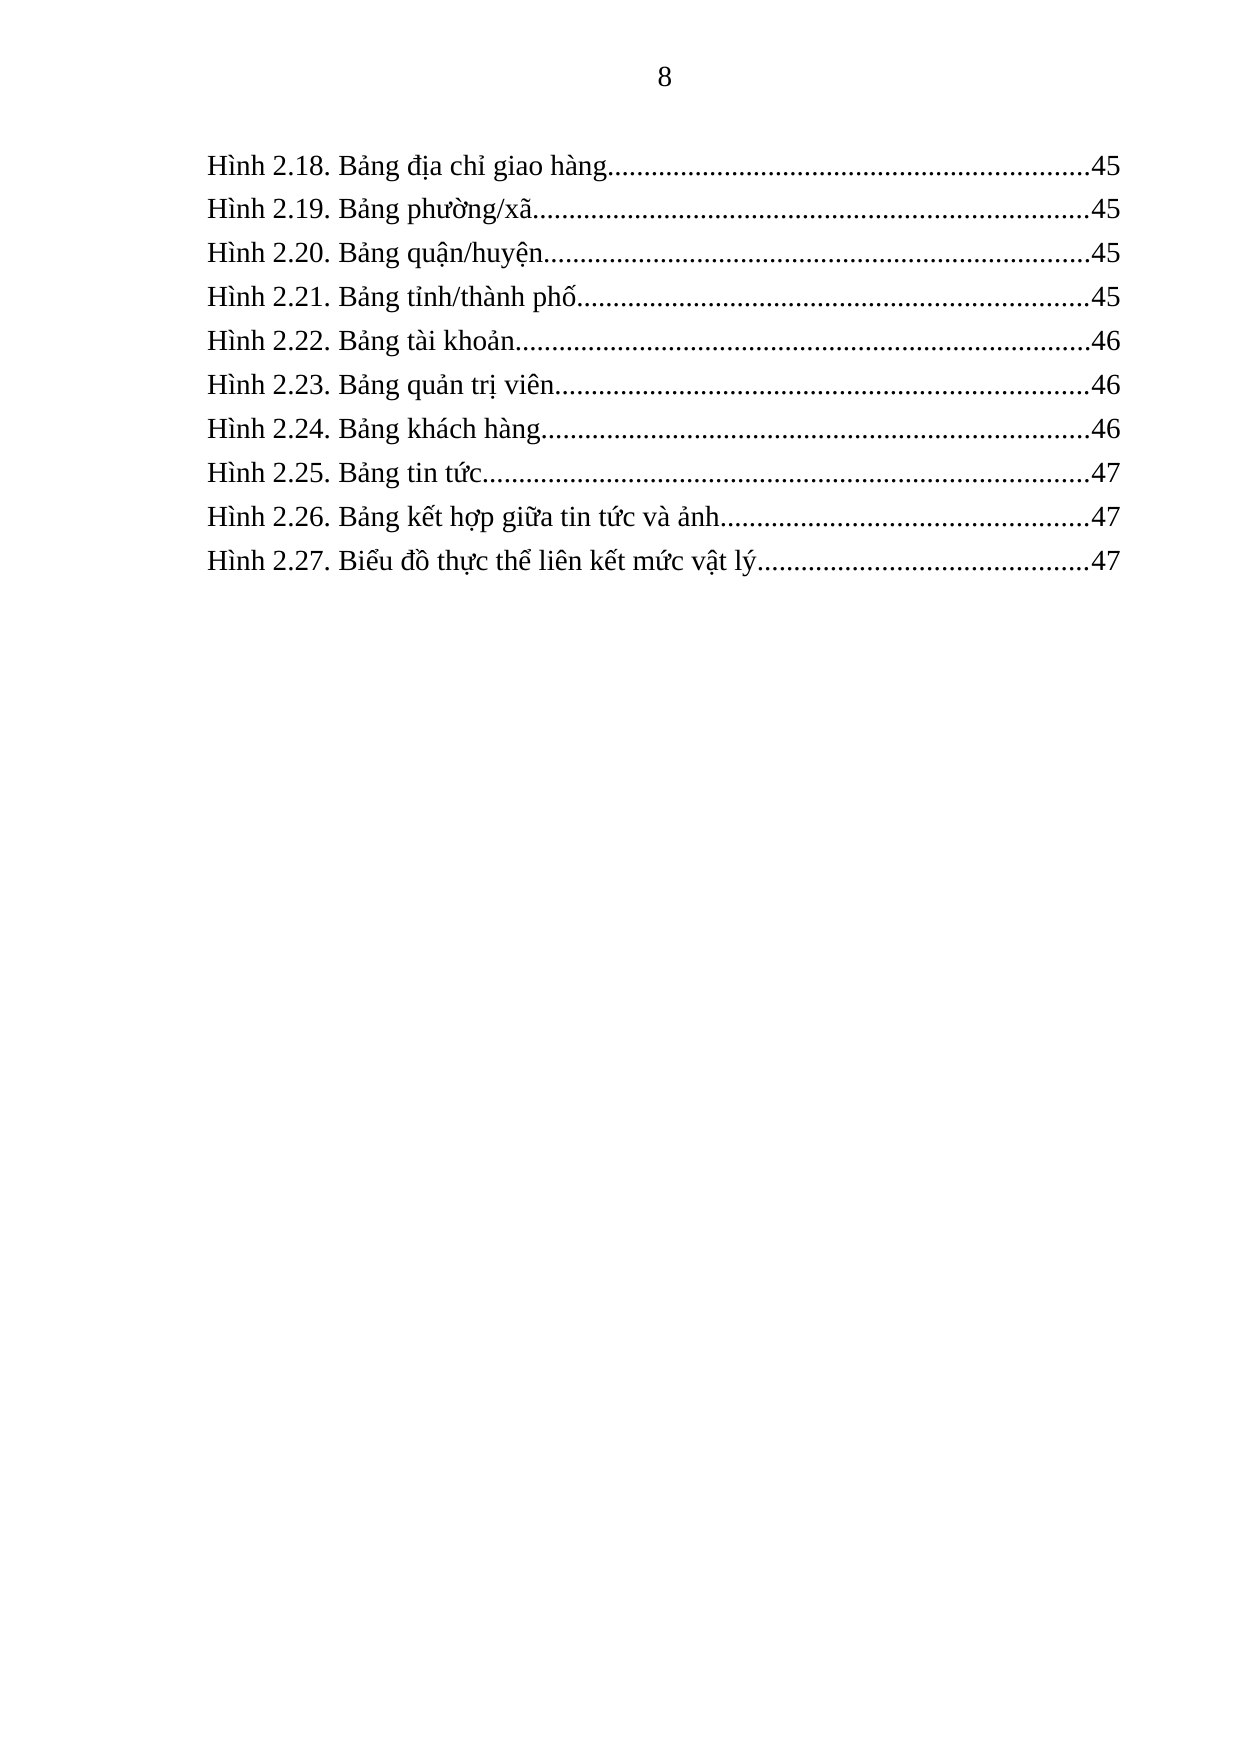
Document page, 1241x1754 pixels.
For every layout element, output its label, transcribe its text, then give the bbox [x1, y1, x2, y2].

text Hình 2.18. Bảng địa chỉ giao hàng 45 [207, 148, 1122, 181]
text Hình 2.26. Bảng kết hợp giữa tin tức và ảnh 47 [207, 499, 1122, 533]
text Hình 2.20. Bảng quận/huyện 45 [207, 236, 1122, 269]
text Hình 2.21. Bảng tỉnh/thành phố 45 [207, 279, 1122, 313]
text Hình 2.19. Bảng phường/xã 45 [207, 192, 1122, 225]
text Hình 2.23. Bảng quản trị viên 46 [207, 367, 1122, 401]
text Hình 2.27. Biểu đồ thực thể liên kết mức vật lý 47 [207, 543, 1122, 577]
text Hình 2.22. Bảng tài khoản 46 [207, 323, 1122, 357]
text Hình 2.25. Bảng tin tức 47 [207, 455, 1122, 489]
text Hình 2.24. Bảng khách hàng 46 [207, 411, 1122, 445]
